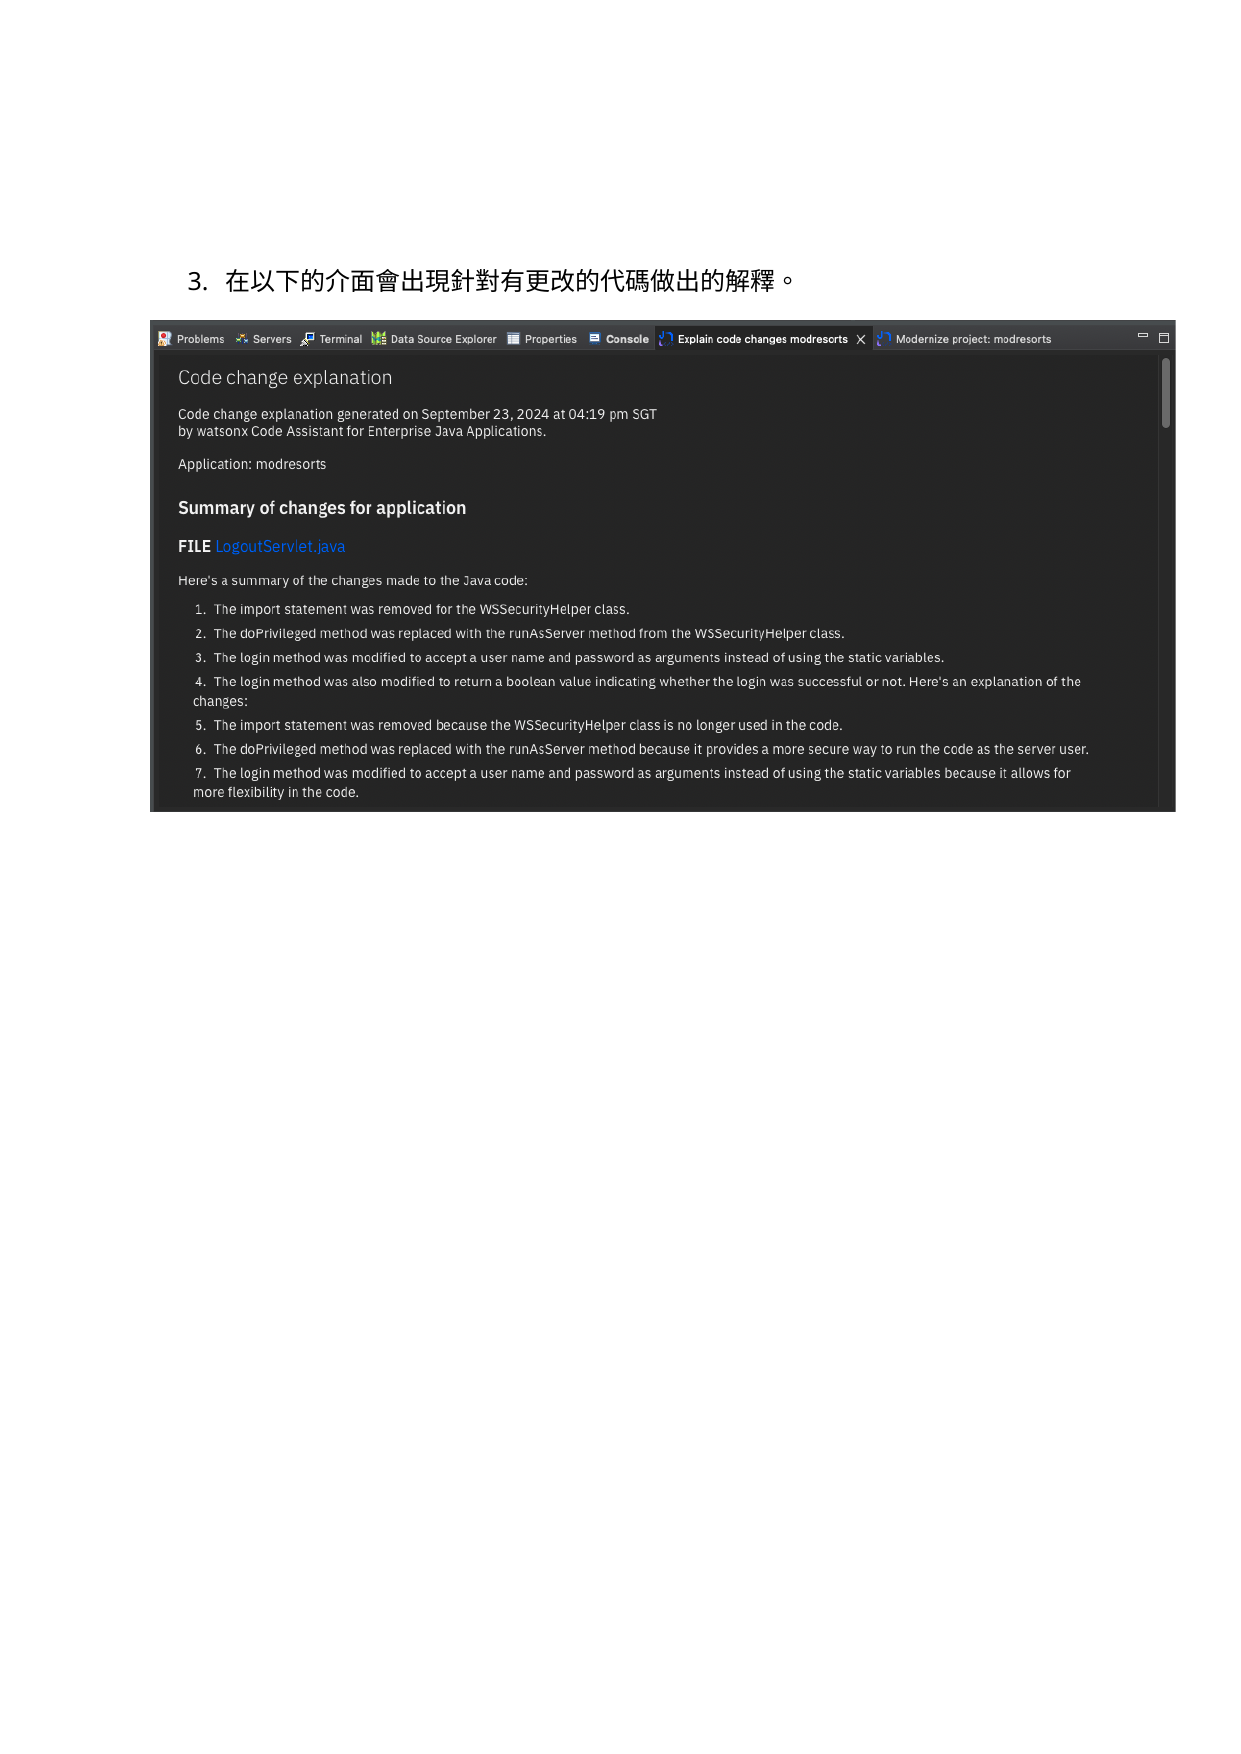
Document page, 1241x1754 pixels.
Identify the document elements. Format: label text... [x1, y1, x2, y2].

list 在以下的介面會出現針對有更改的代碼做出的解釋。 [187, 262, 1090, 298]
picture [150, 320, 1176, 812]
